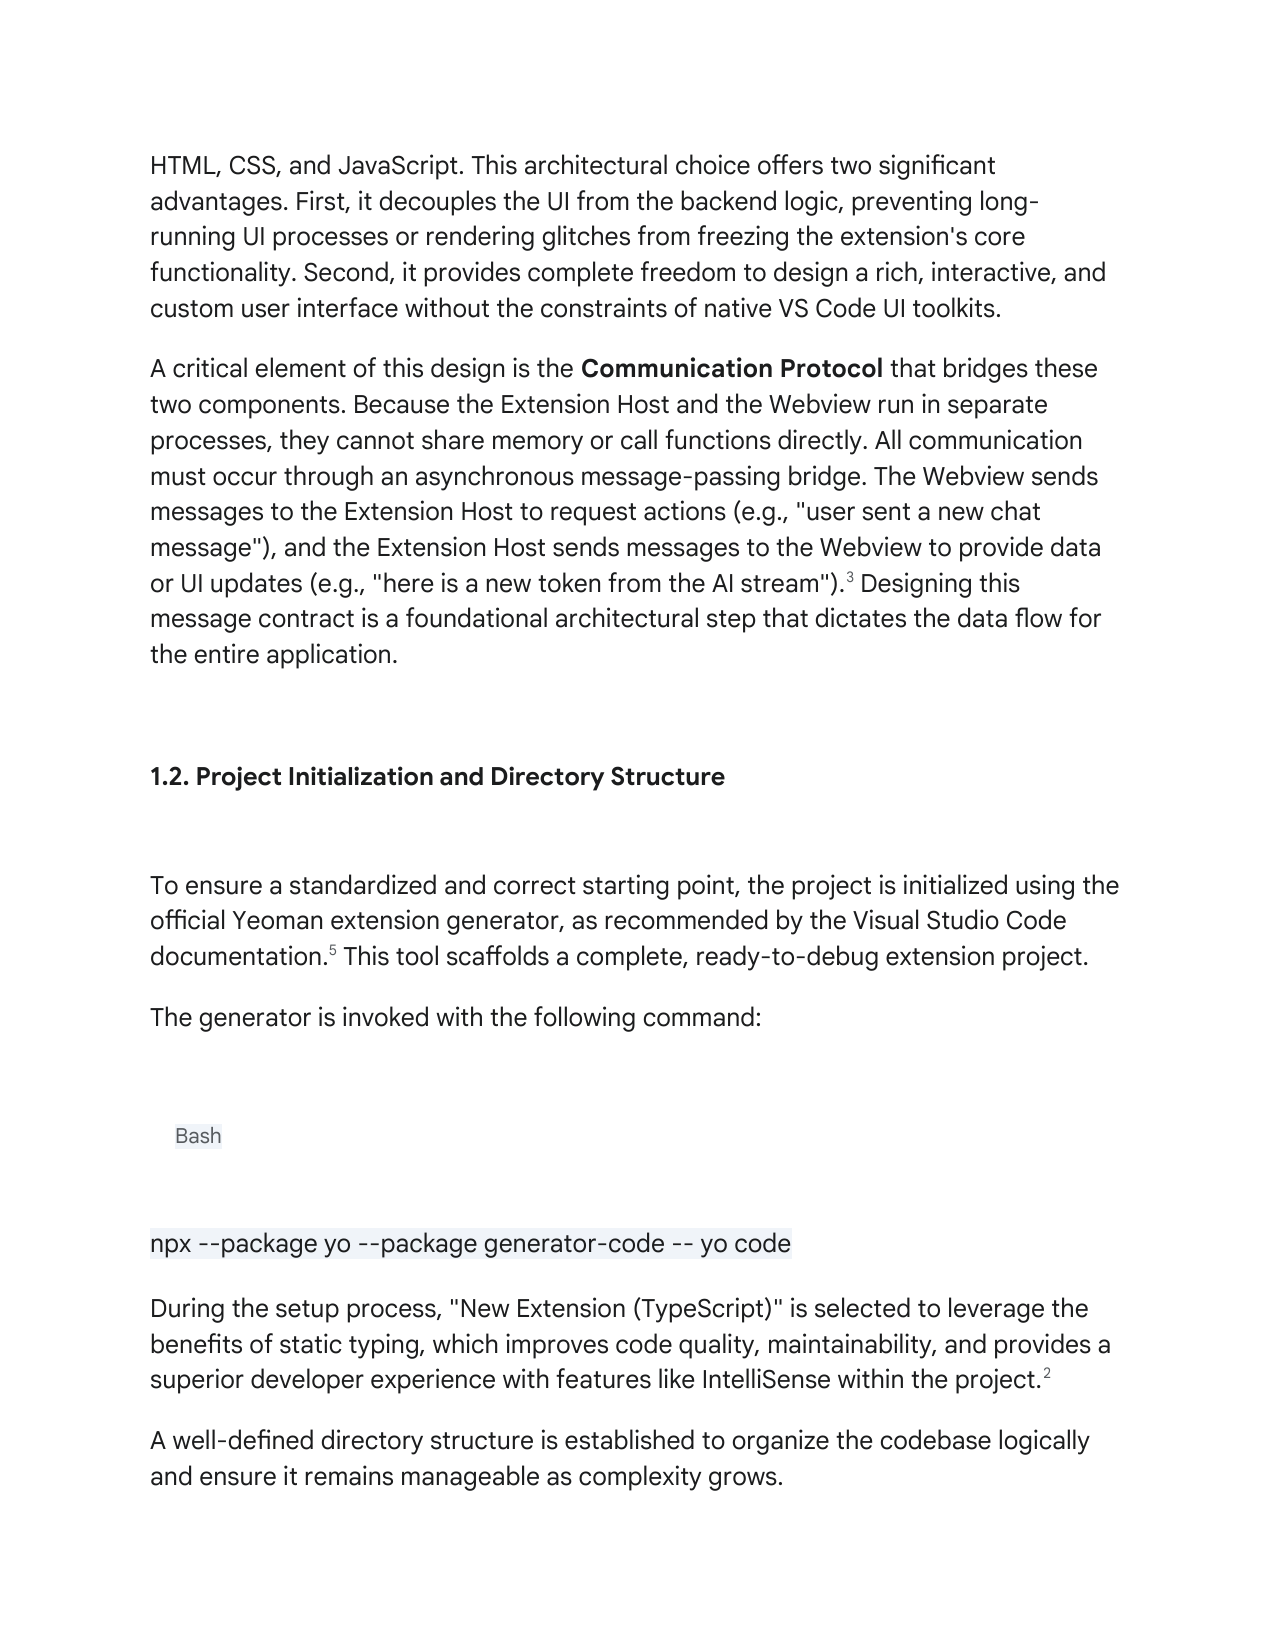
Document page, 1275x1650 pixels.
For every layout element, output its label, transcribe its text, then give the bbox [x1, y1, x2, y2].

subtitle 1.2. Project Initialization and Directory Structure [150, 761, 1125, 792]
text The generator is invoked with the following command: [150, 1002, 1125, 1033]
text A critical element of this design is the Communication Protocol that bridges these two components. Because the Extension Host and the Webview run in separate processes, they cannot share memory or call functions directly. All communication must occur through an asynchronous message-passing bridge. The Webview sends messages to the Extension Host to request actions (e.g., "user sent a new chat message"), and the Extension Host sends messages to the Webview to provide data or UI updates (e.g., "here is a new token from the AI stream").3 Designing this message contract is a foundational architectural step that dictates the data flow for the entire application. [150, 354, 1125, 671]
text During the setup process, "New Extension (TypeScript)" is selected to leverage the benefits of static typing, which improves code quality, maintainability, and provides a superior developer experience with features like IntelliSense within the project.2 [150, 1293, 1125, 1396]
text npx --package yo --package generator-code -- yo code [150, 1228, 1125, 1289]
text To ensure a standardized and correct starting point, the project is initialized using the official Yeoman extension generator, as recommended by the Visual Studio Code documentation.5 This tool scaffolds a complete, ready-to-debug extension project. [150, 870, 1125, 973]
text Bash [175, 1123, 1112, 1149]
text A well-defined directory structure is established to organize the codebase logically and ensure it remains manageable as complexity grows. [150, 1425, 1125, 1492]
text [150, 150, 1125, 324]
